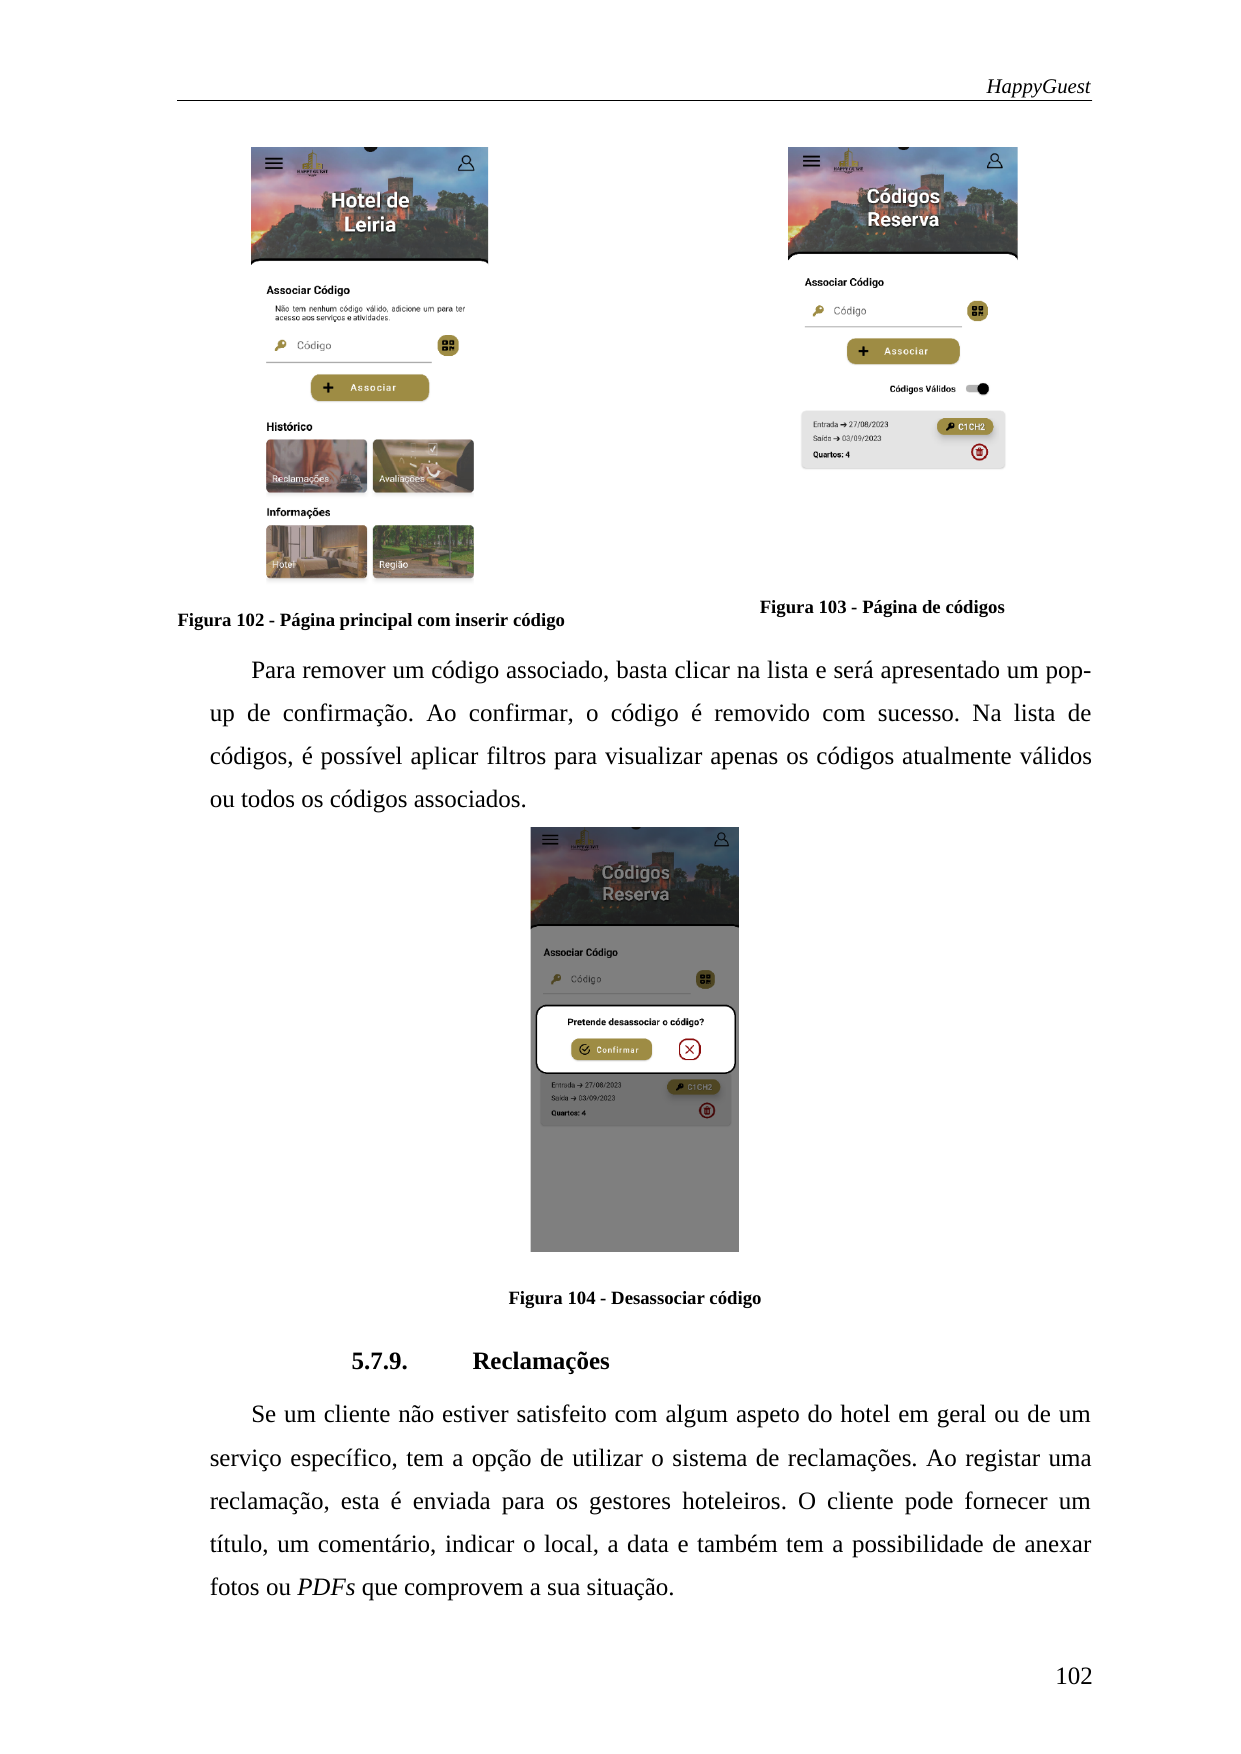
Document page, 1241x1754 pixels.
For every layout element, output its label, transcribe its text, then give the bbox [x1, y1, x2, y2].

text Figura 102 - Página principal com inserir código [177, 609, 598, 630]
text Figura 103 - Página de códigos [672, 596, 1092, 618]
picture [251, 147, 489, 595]
text Para remover um código associado, basta clicar na lista e será apresentado um pop-up de confirmação. Ao confirmar, o código é removido com sucesso. Na lista de códigos, é possível aplicar filtros para visualizar apenas os códigos atualmente válidos ou todos os códigos associados. [209, 655, 1092, 813]
text Figura 104 - Desassociar código [177, 1287, 1092, 1308]
picture [530, 827, 739, 1252]
text Se um cliente não estiver satisfeito com algum aspeto do hotel em geral ou de um serviço específico, tem a opção de utilizar o sistema de reclamações. Ao registar uma reclamação, esta é enviada para os gestores hoteleiros. O cliente pode fornecer um título, um comentário, indicar o local, a data e também tem a possibilidade de anexar fotos ou PDFs que comprovem a sua situação. [209, 1399, 1092, 1601]
subtitle Reclamações [310, 1346, 1092, 1374]
picture [788, 147, 1018, 582]
